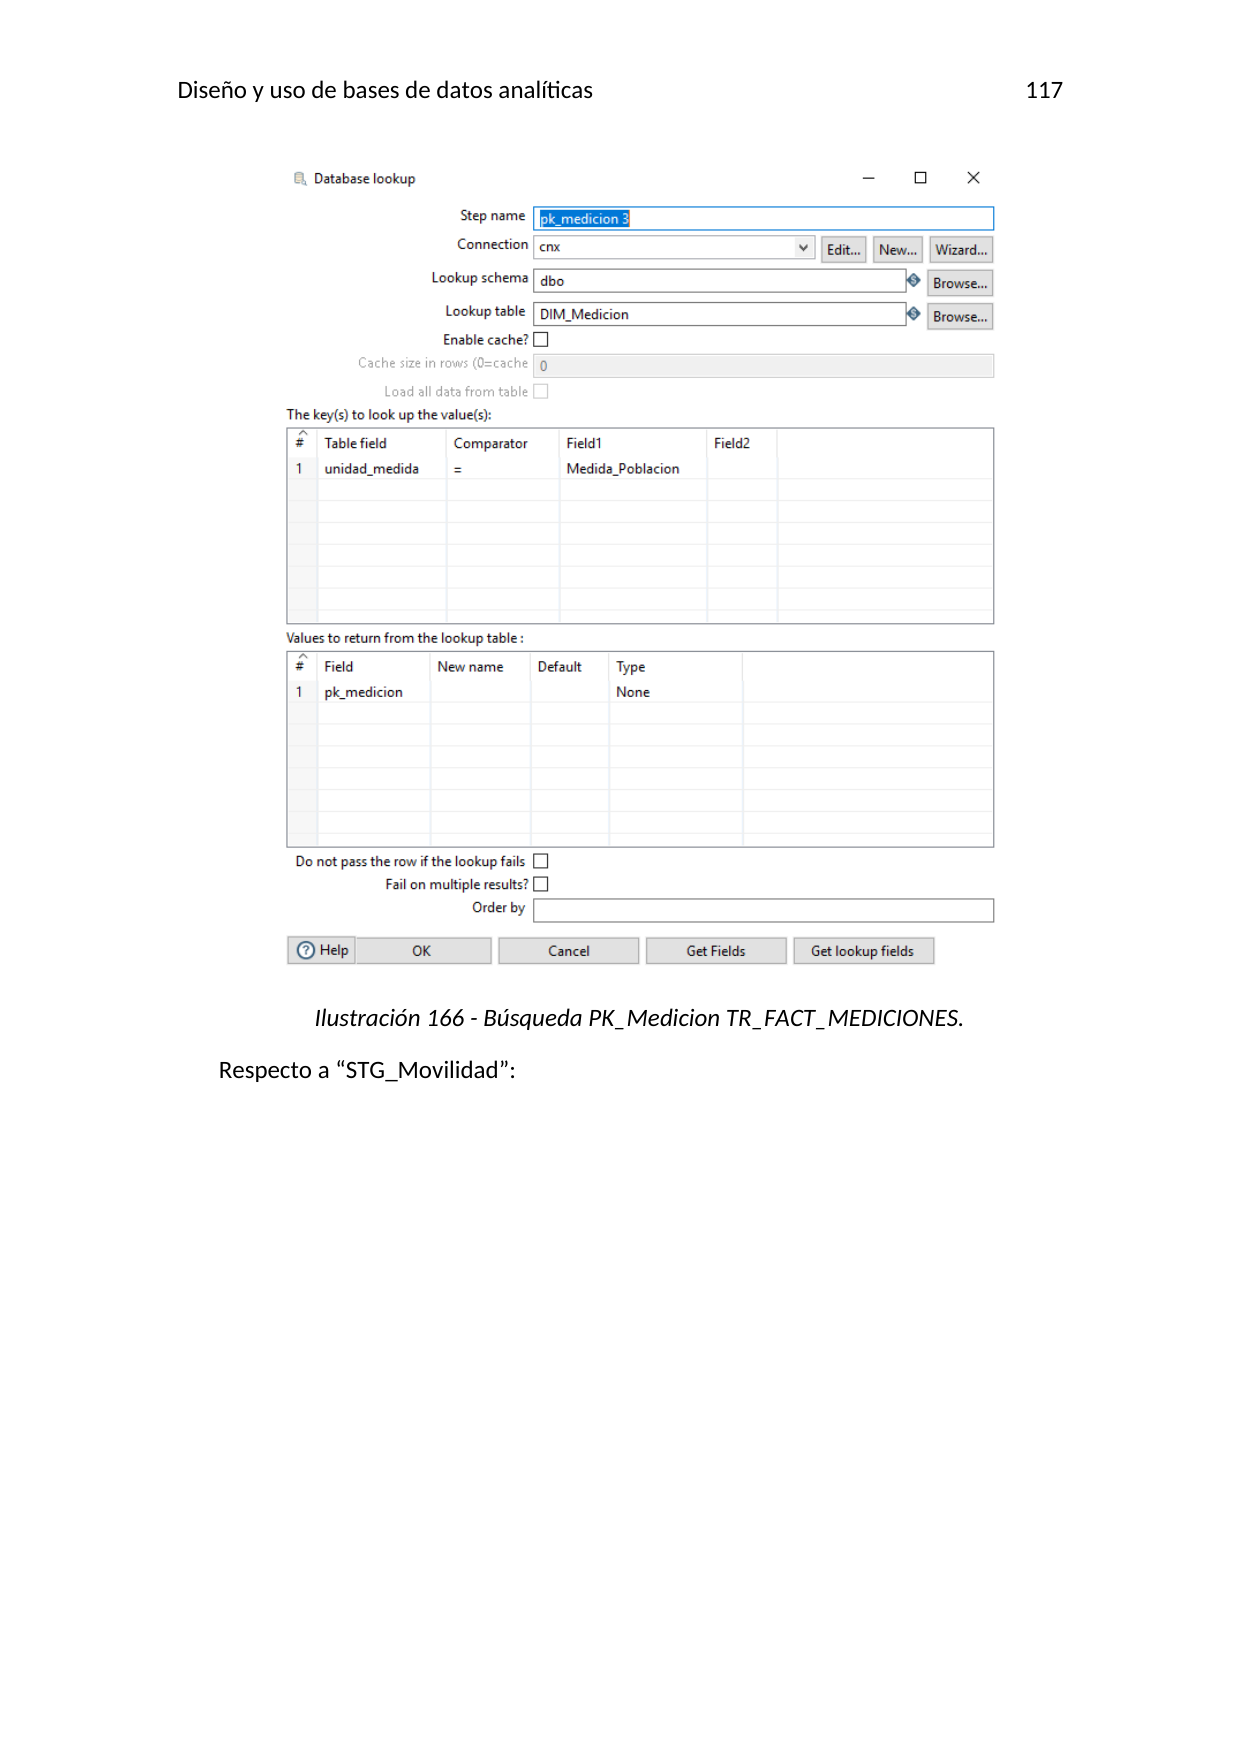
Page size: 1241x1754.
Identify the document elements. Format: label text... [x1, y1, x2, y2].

text Respecto a “STG_Movilidad”: [177, 1054, 1063, 1084]
picture [283, 165, 999, 971]
